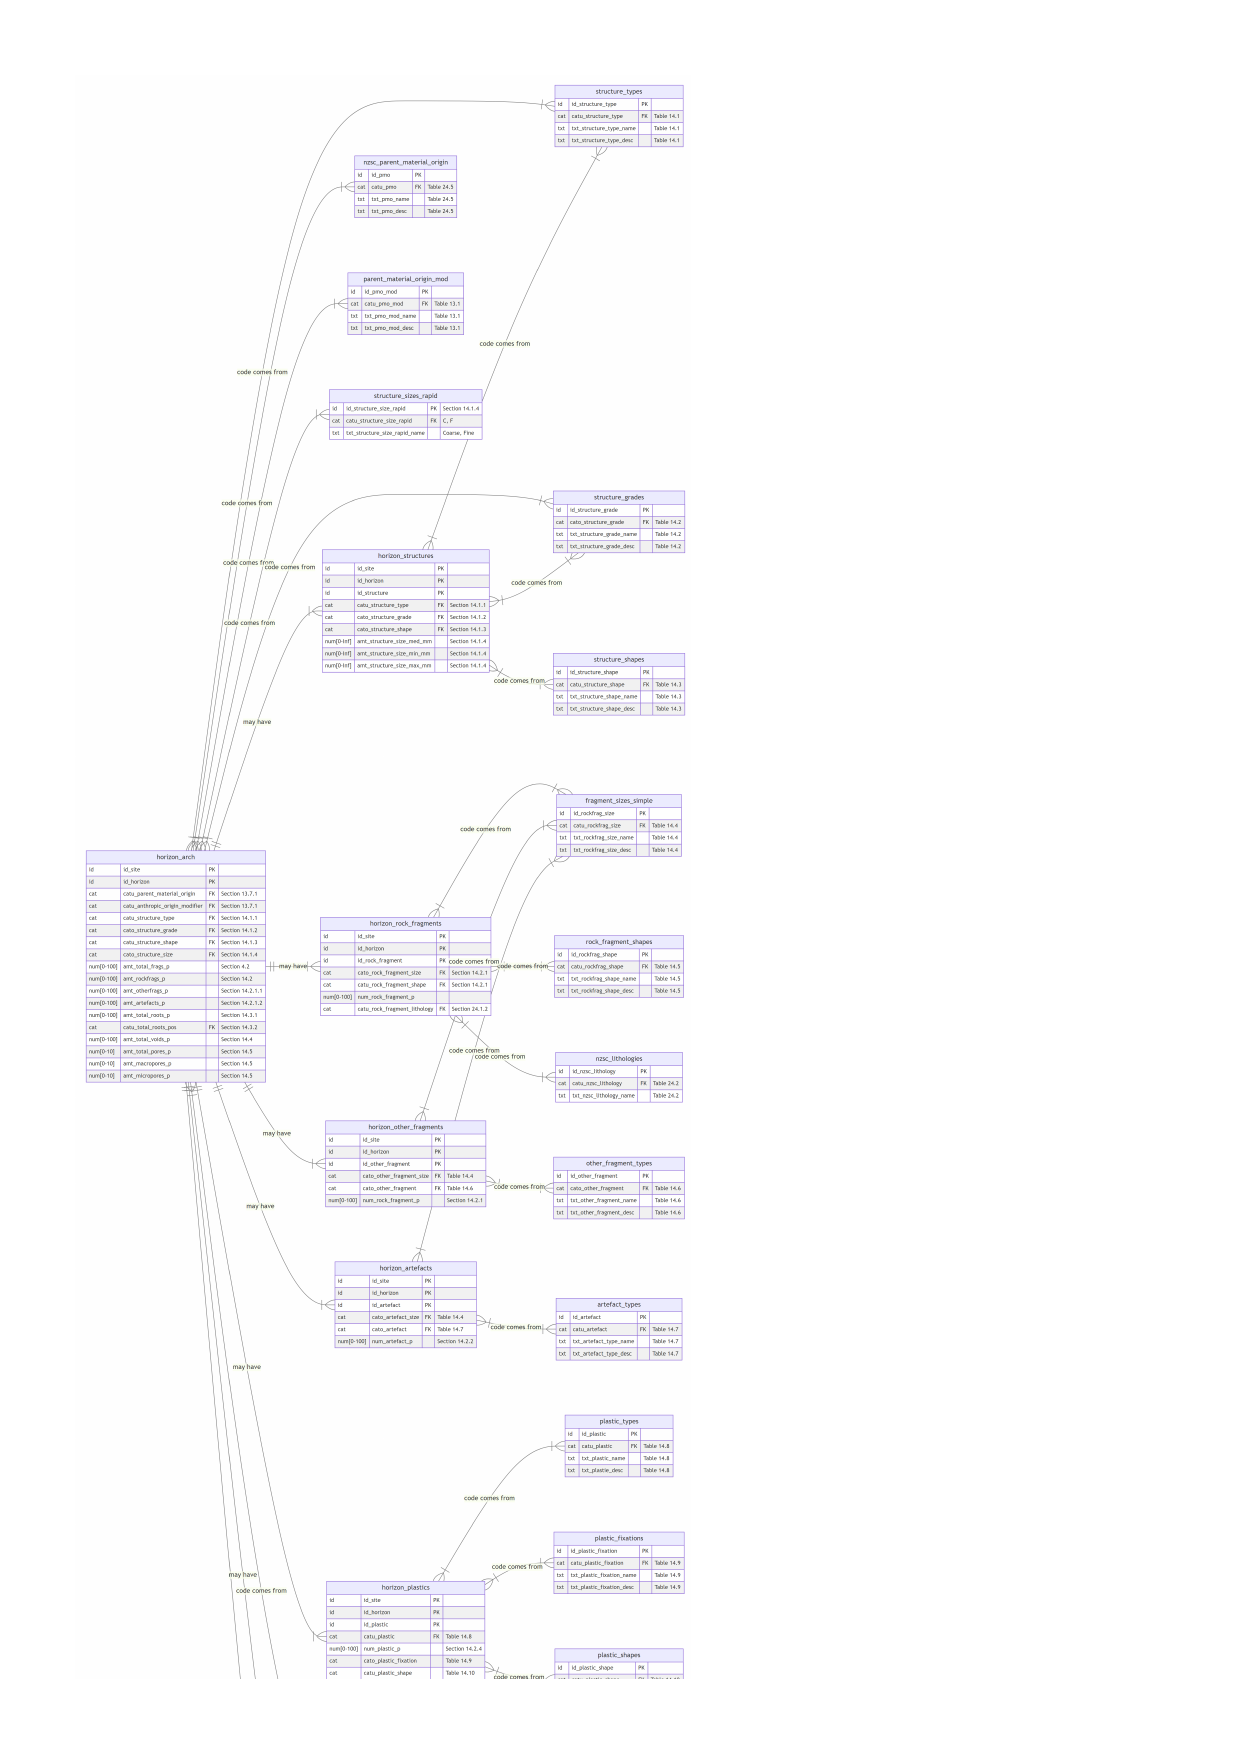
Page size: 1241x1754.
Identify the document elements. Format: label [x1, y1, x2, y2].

picture [75, 75, 691, 1679]
